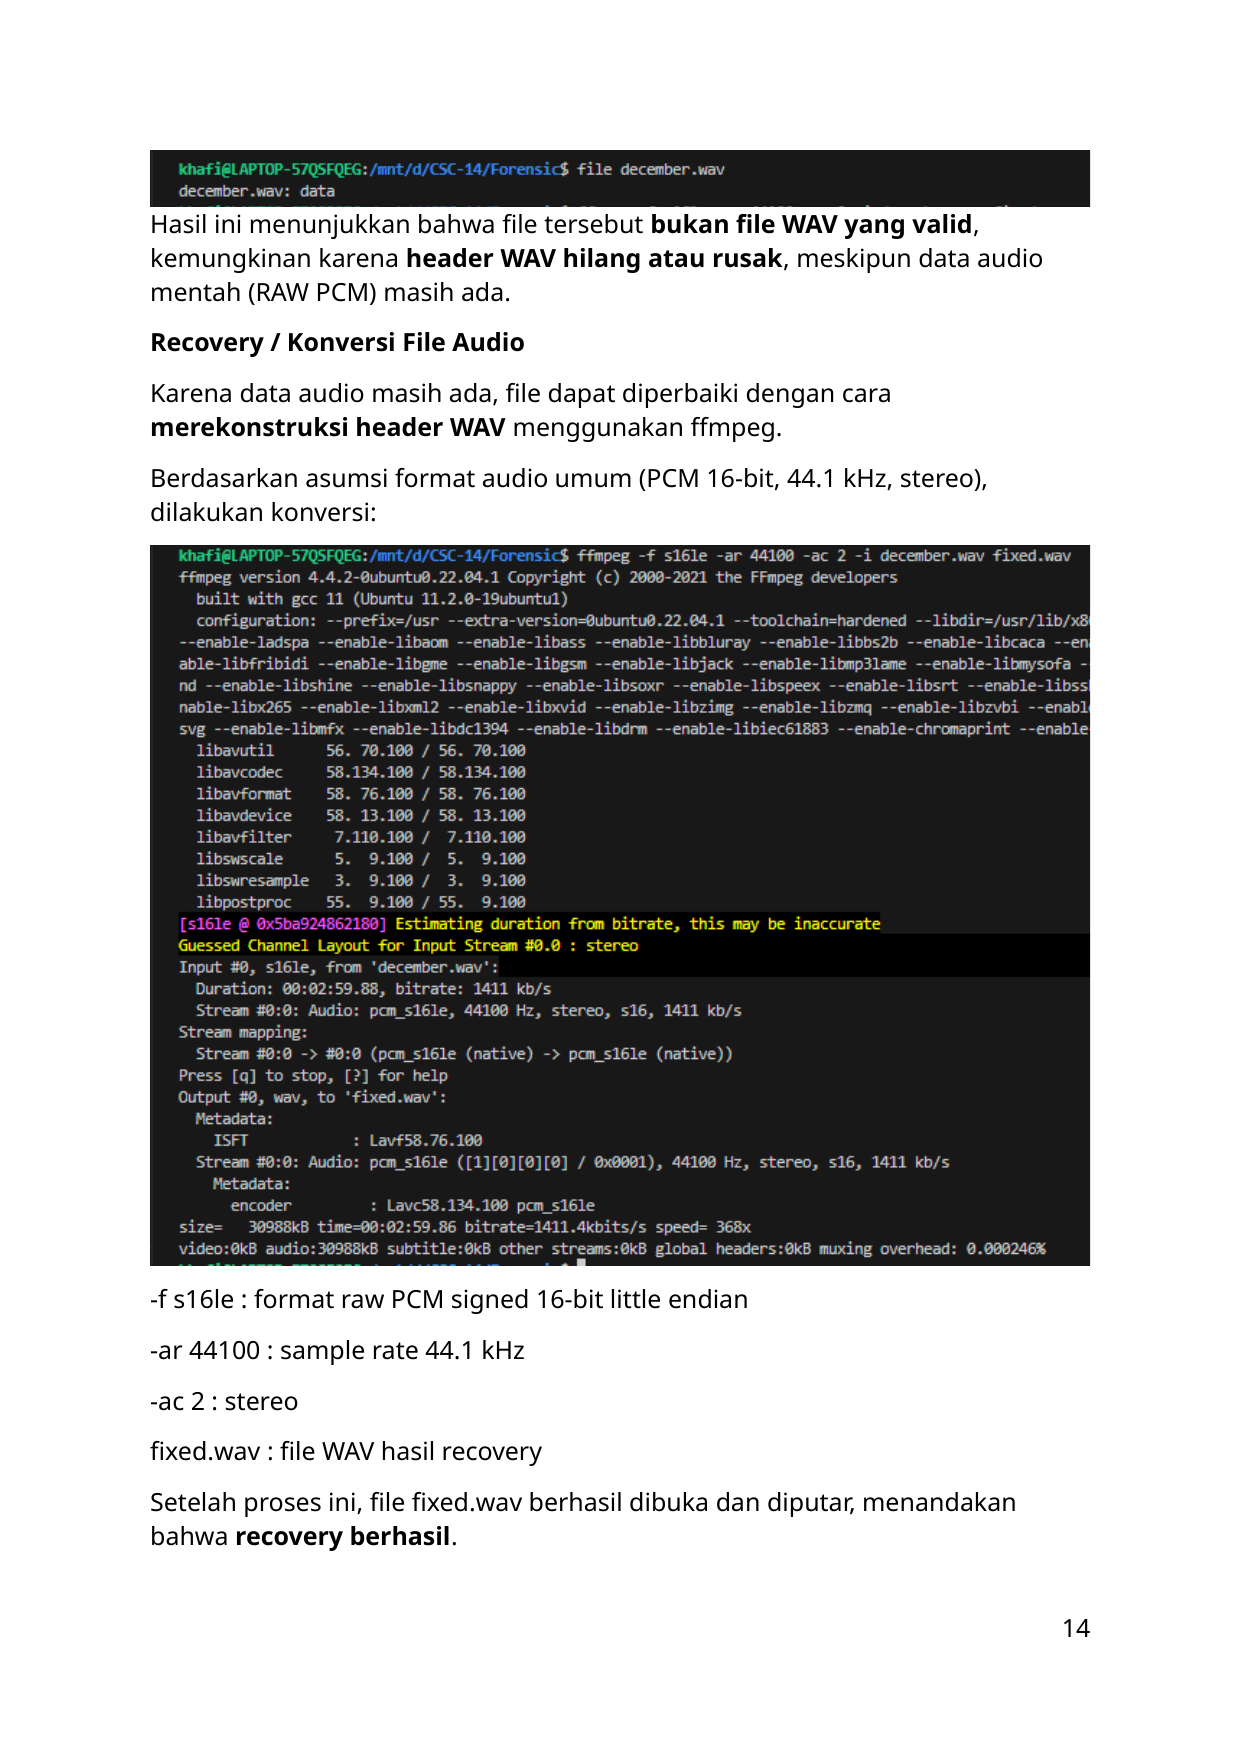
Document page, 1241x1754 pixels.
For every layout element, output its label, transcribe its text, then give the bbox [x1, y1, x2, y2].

text Karena data audio masih ada, file dapat diperbaiki dengan cara merekonstruksi header WAV menggunakan ffmpeg. [150, 376, 1090, 444]
text -f s16le : format raw PCM signed 16-bit little endian [150, 1282, 1090, 1316]
picture [150, 150, 1091, 207]
text -ar 44100 : sample rate 44.1 kHz [150, 1333, 1090, 1367]
text Hasil ini menunjukkan bahwa file tersebut bukan file WAV yang valid, kemungkinan karena header WAV hilang atau rusak, meskipun data audio mentah (RAW PCM) masih ada. [150, 207, 1090, 308]
text Recovery / Konversi File Audio [150, 325, 1090, 359]
text Setelah proses ini, file fixed.wav berhasil dibuka dan diputar, menandakan bahwa recovery berhasil. [150, 1485, 1090, 1553]
text Berdasarkan asumsi format audio umum (PCM 16-bit, 44.1 kHz, stereo), dilakukan konversi: [150, 461, 1090, 529]
text fixed.wav : file WAV hasil recovery [150, 1434, 1090, 1468]
text -ac 2 : stereo [150, 1383, 1090, 1417]
picture [150, 545, 1091, 1266]
